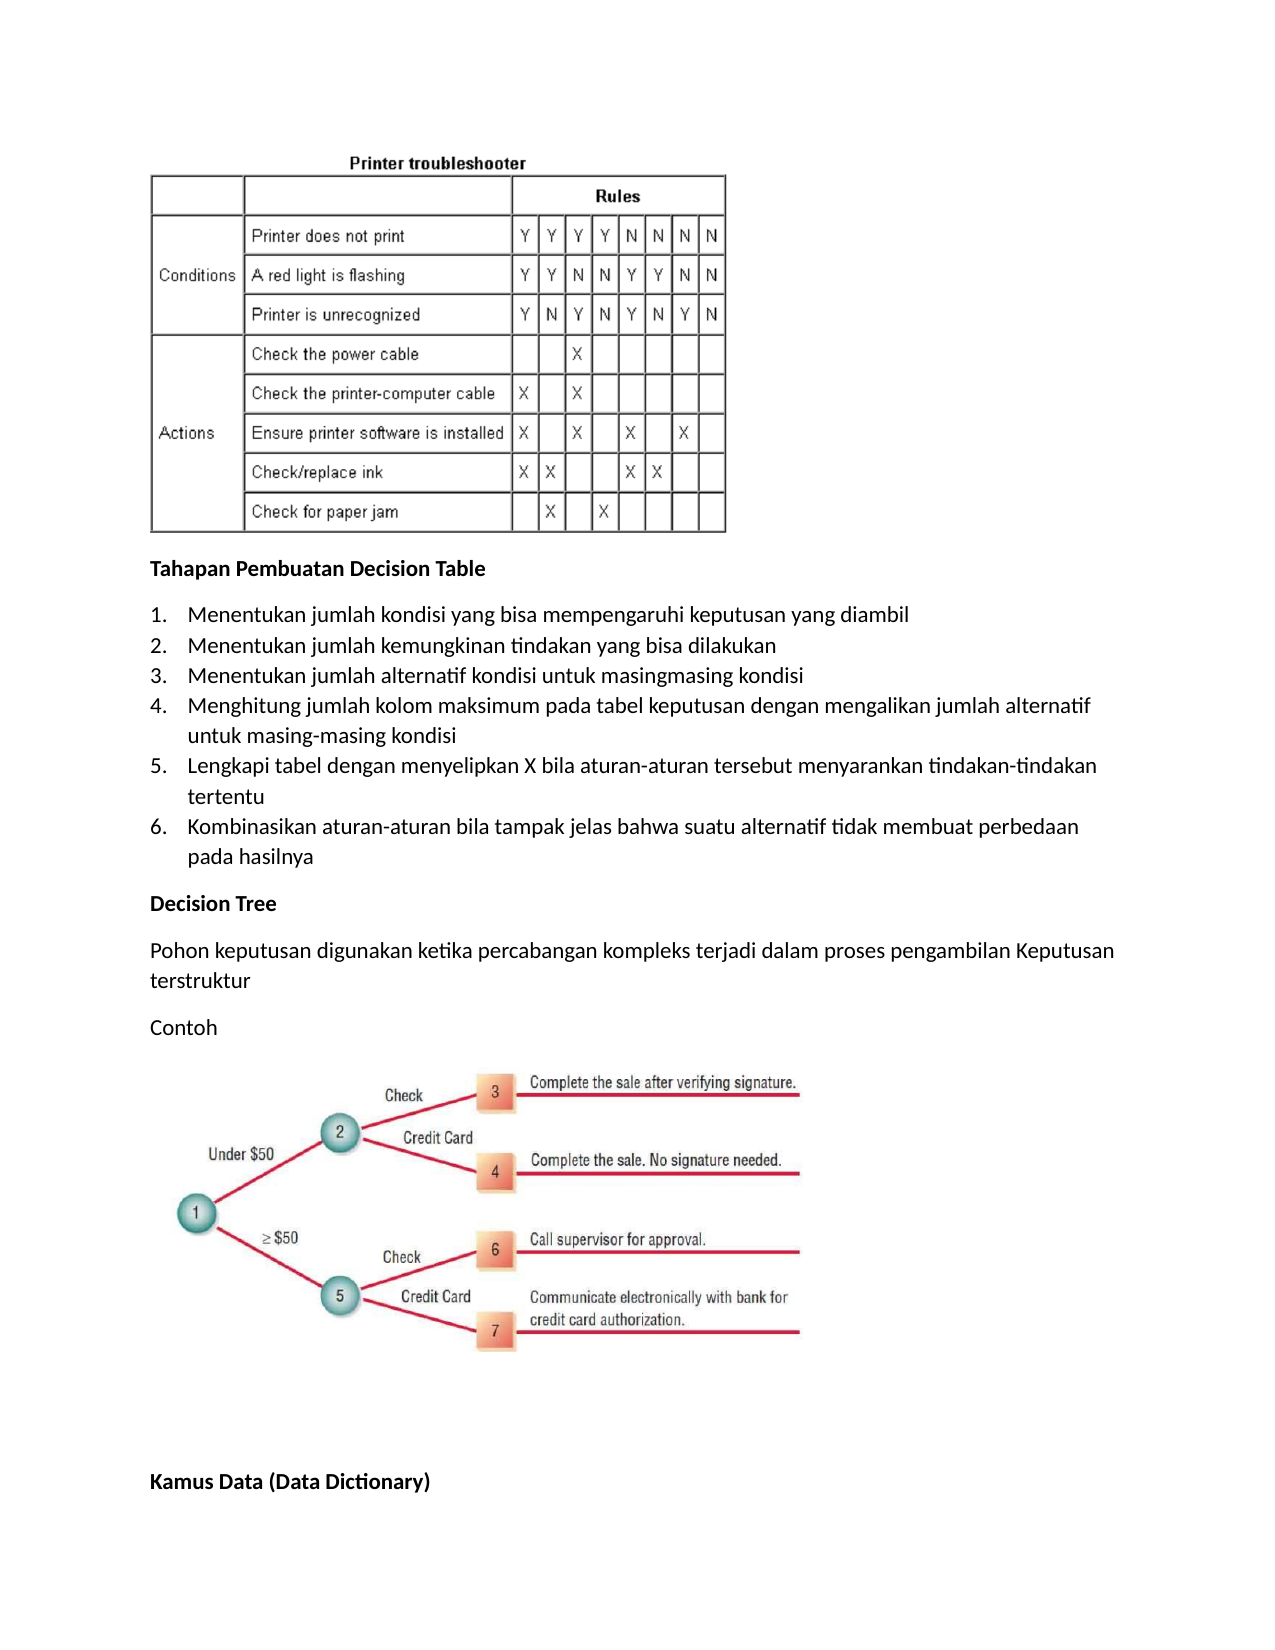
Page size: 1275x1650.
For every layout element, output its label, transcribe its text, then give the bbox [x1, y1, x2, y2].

text Decision Tree [150, 889, 1125, 917]
list Menentukan jumlah alternatif kondisi untuk masingmasing kondisi [150, 661, 1125, 689]
list Kombinasikan aturan-aturan bila tampak jelas bahwa suatu alternatif tidak membuat perbedaan pada hasilnya [150, 812, 1125, 870]
list Menghitung jumlah kolom maksimum pada tabel keputusan dengan mengalikan jumlah alternatif untuk masing-masing kondisi [150, 691, 1125, 749]
text Contoh [150, 1013, 1125, 1041]
list Lengkapi tabel dengan menyelipkan X bila aturan-aturan tersebut menyarankan tindakan-tindakan tertentu [150, 752, 1125, 810]
text Pohon keputusan digunakan ketika percabangan kompleks terjadi dalam proses pengambilan Keputusan terstruktur [150, 936, 1125, 994]
list Menentukan jumlah kondisi yang bisa mempengaruhi keputusan yang diambil [150, 601, 1125, 629]
picture [150, 1060, 821, 1355]
picture [150, 150, 728, 535]
text Tahapan Pembuatan Decision Table [150, 554, 1125, 582]
list Menentukan jumlah kemungkinan tindakan yang bisa dilakukan [150, 631, 1125, 659]
text Kamus Data (Data Dictionary) [150, 1467, 1125, 1495]
